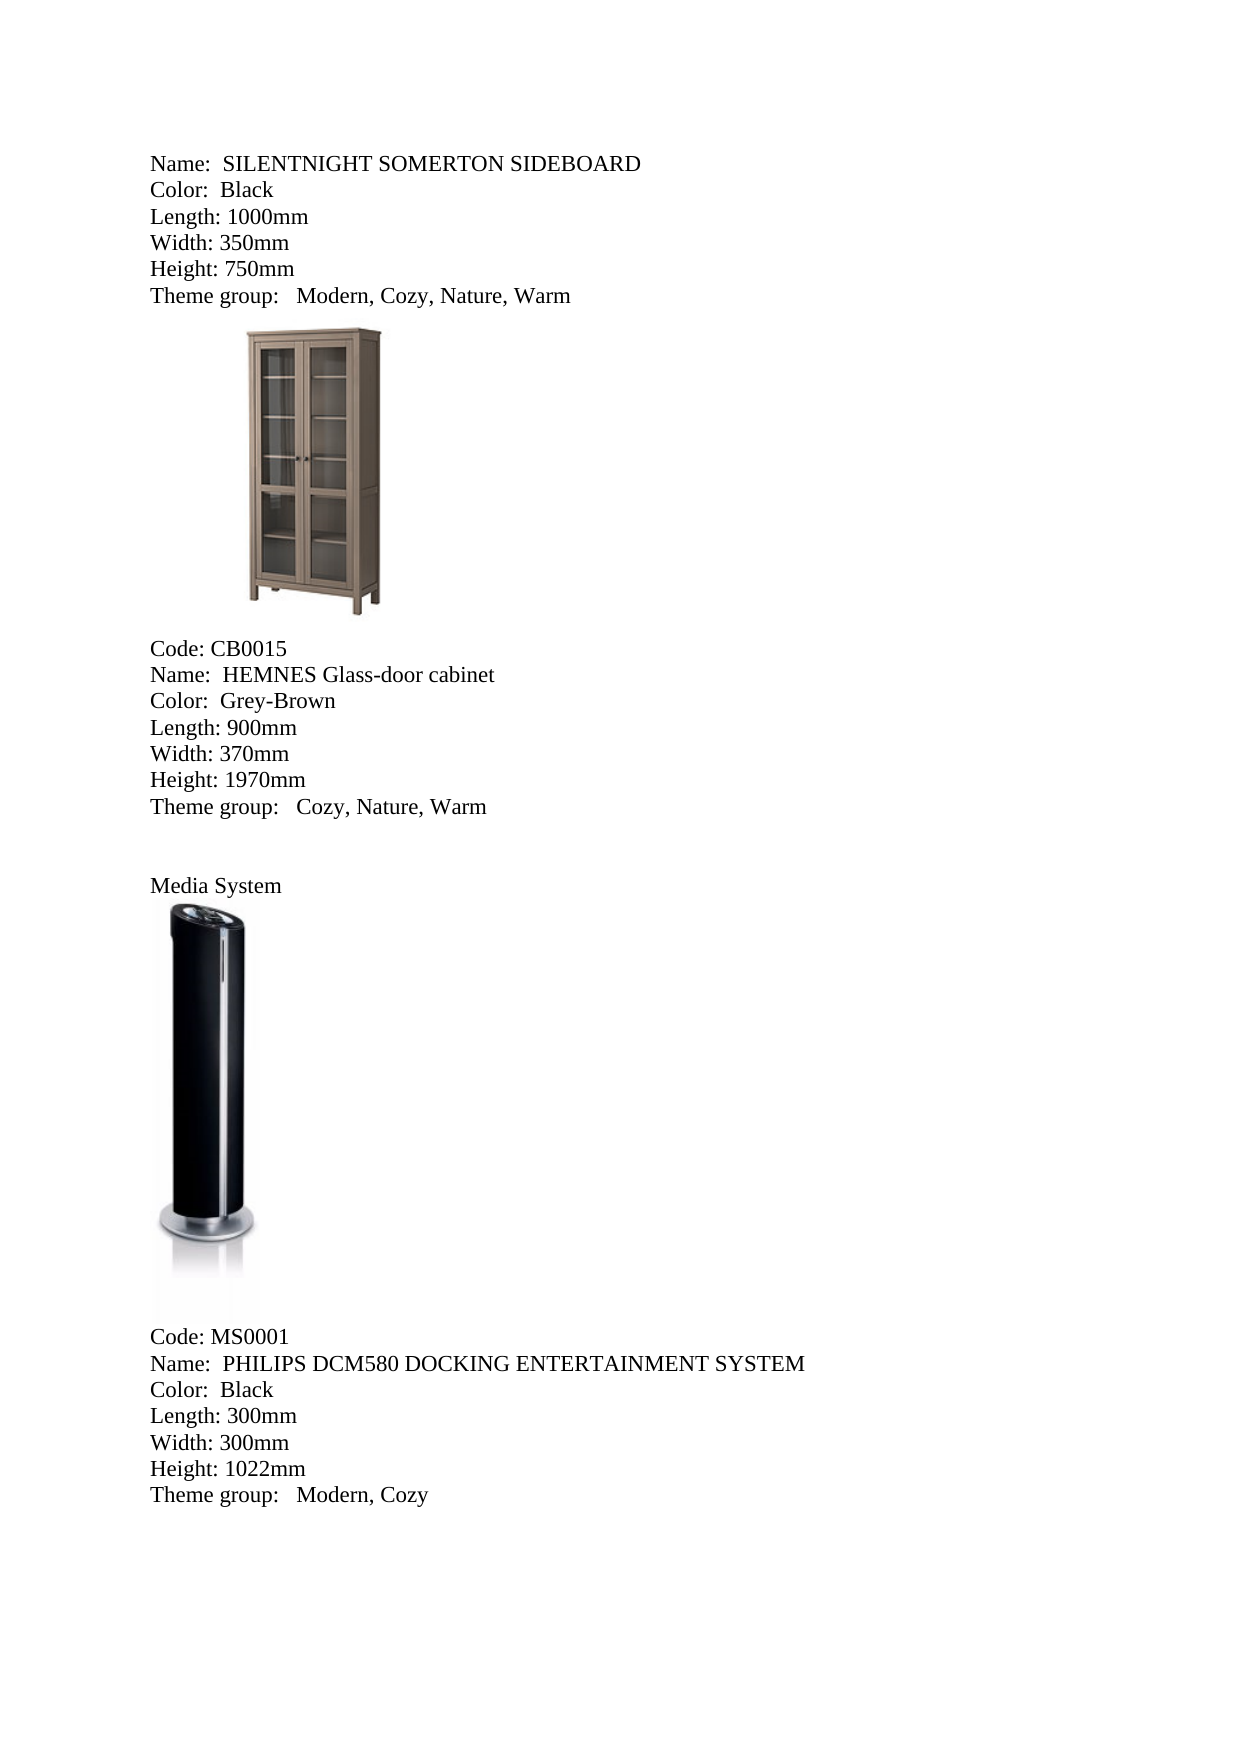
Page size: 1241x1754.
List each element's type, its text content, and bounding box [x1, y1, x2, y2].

text Color: Grey-Brown [150, 687, 1090, 714]
text Width: 350mm [150, 229, 1090, 255]
text Theme group: Cozy, Nature, Warm [150, 793, 1090, 819]
text Width: 300mm [150, 1429, 1090, 1455]
text Name: SILENTNIGHT SOMERTON SIDEBOARD [150, 150, 1090, 176]
text Name: PHILIPS DCM580 DOCKING ENTERTAINMENT SYSTEM [150, 1349, 1090, 1376]
text Length: 300mm [150, 1402, 1090, 1429]
text Length: 1000mm [150, 203, 1090, 229]
text Name: HEMNES Glass-door cabinet [150, 661, 1090, 687]
text Height: 1022mm [150, 1455, 1090, 1481]
picture [150, 898, 260, 1324]
text Theme group: Modern, Cozy [150, 1481, 1090, 1508]
picture [150, 308, 477, 635]
text Code: MS0001 [150, 1323, 1090, 1349]
text Media System [150, 872, 1090, 898]
text Height: 750mm [150, 255, 1090, 282]
text Height: 1970mm [150, 766, 1090, 793]
text Color: Black [150, 176, 1090, 203]
text Color: Black [150, 1376, 1090, 1402]
text Theme group: Modern, Cozy, Nature, Warm [150, 282, 1090, 308]
text Width: 370mm [150, 740, 1090, 766]
text Length: 900mm [150, 714, 1090, 740]
text Code: CB0015 [150, 635, 1090, 661]
